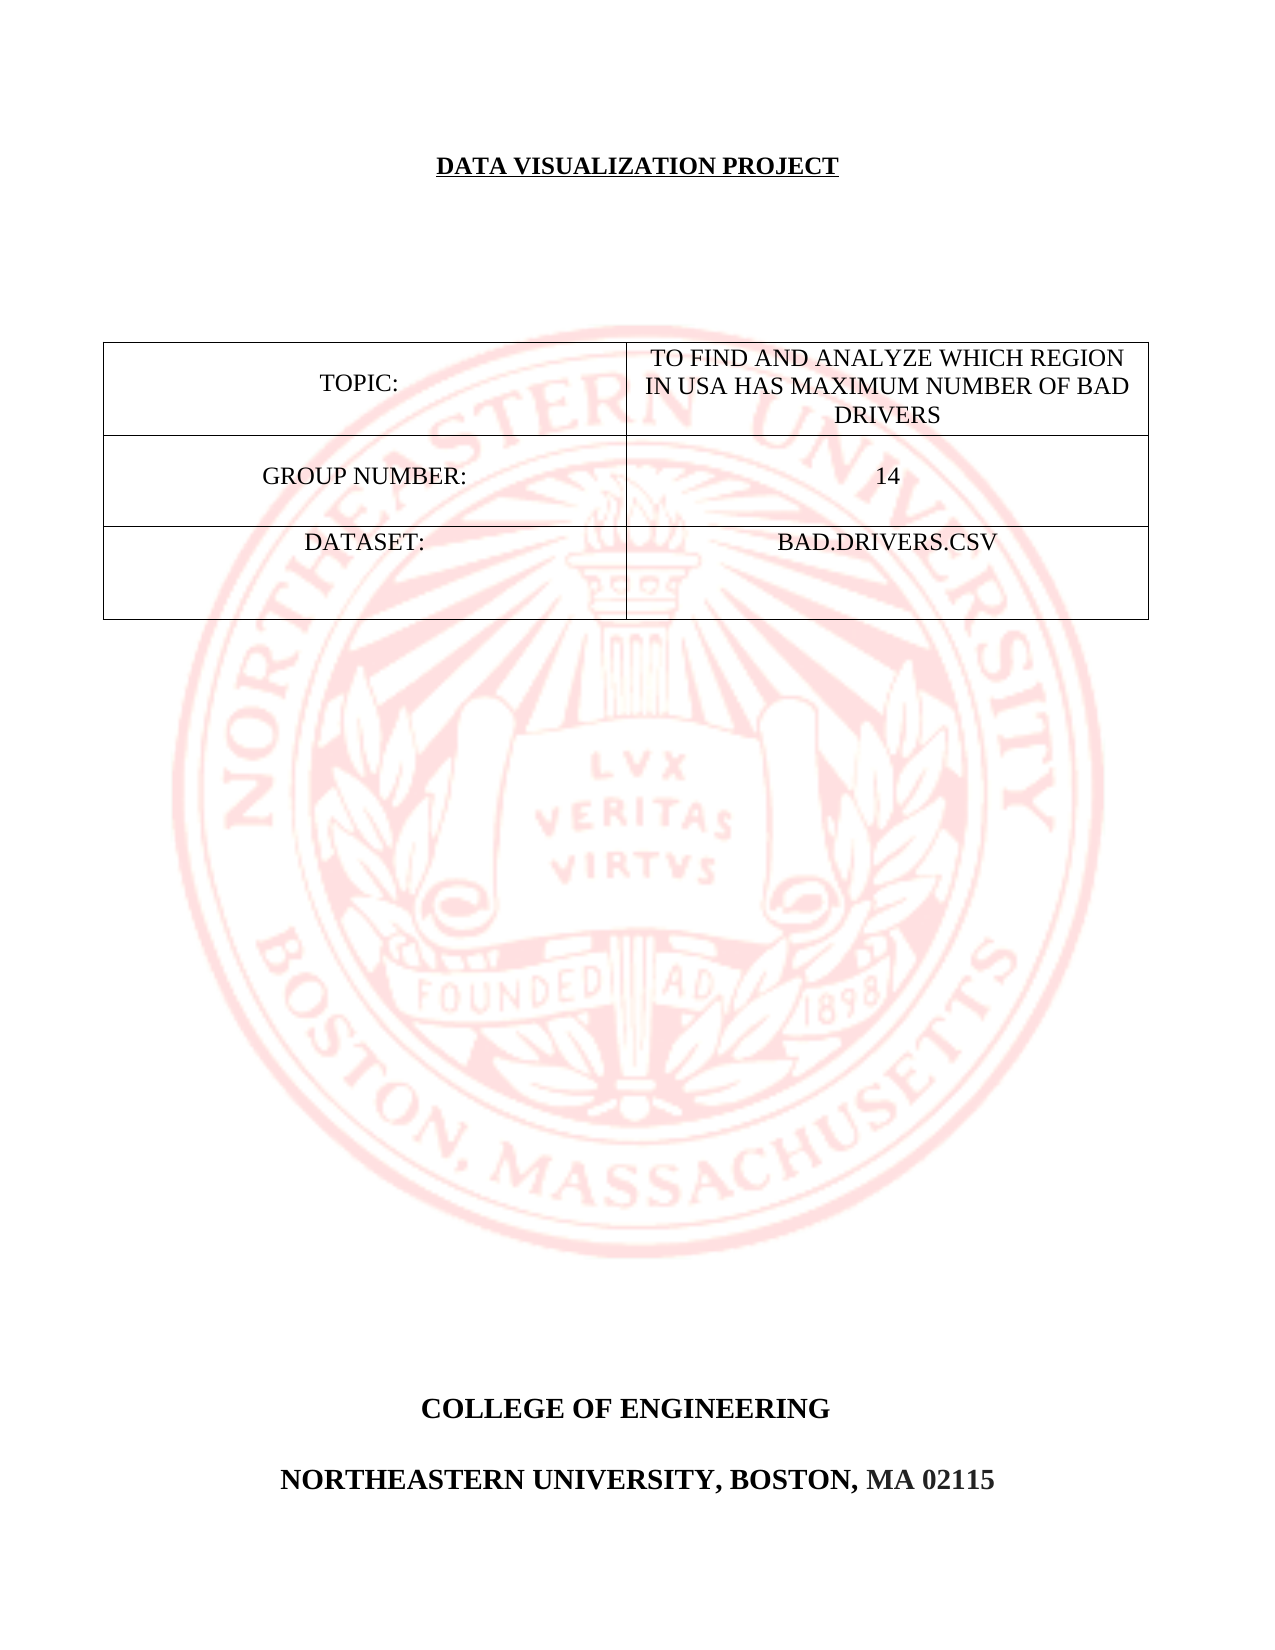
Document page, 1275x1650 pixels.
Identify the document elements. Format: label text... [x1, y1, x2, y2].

text COLLEGE OF ENGINEERING [150, 1391, 1123, 1424]
text NORTHEASTERN UNIVERSITY, BOSTON, MA 02115 [150, 1462, 1125, 1496]
table_header TO FIND AND ANALYZE WHICH REGION IN USA HAS MAXIMUM NUMBER OF BAD DRIVERS [627, 343, 1148, 435]
table_cell GROUP NUMBER: [104, 436, 626, 526]
table_cell DATASET: [104, 527, 626, 619]
table_header TOPIC: [104, 343, 626, 435]
table_cell BAD.DRIVERS.CSV [627, 527, 1148, 619]
text DATA VISUALIZATION PROJECT [150, 151, 1125, 179]
table_cell 14 [627, 436, 1148, 526]
